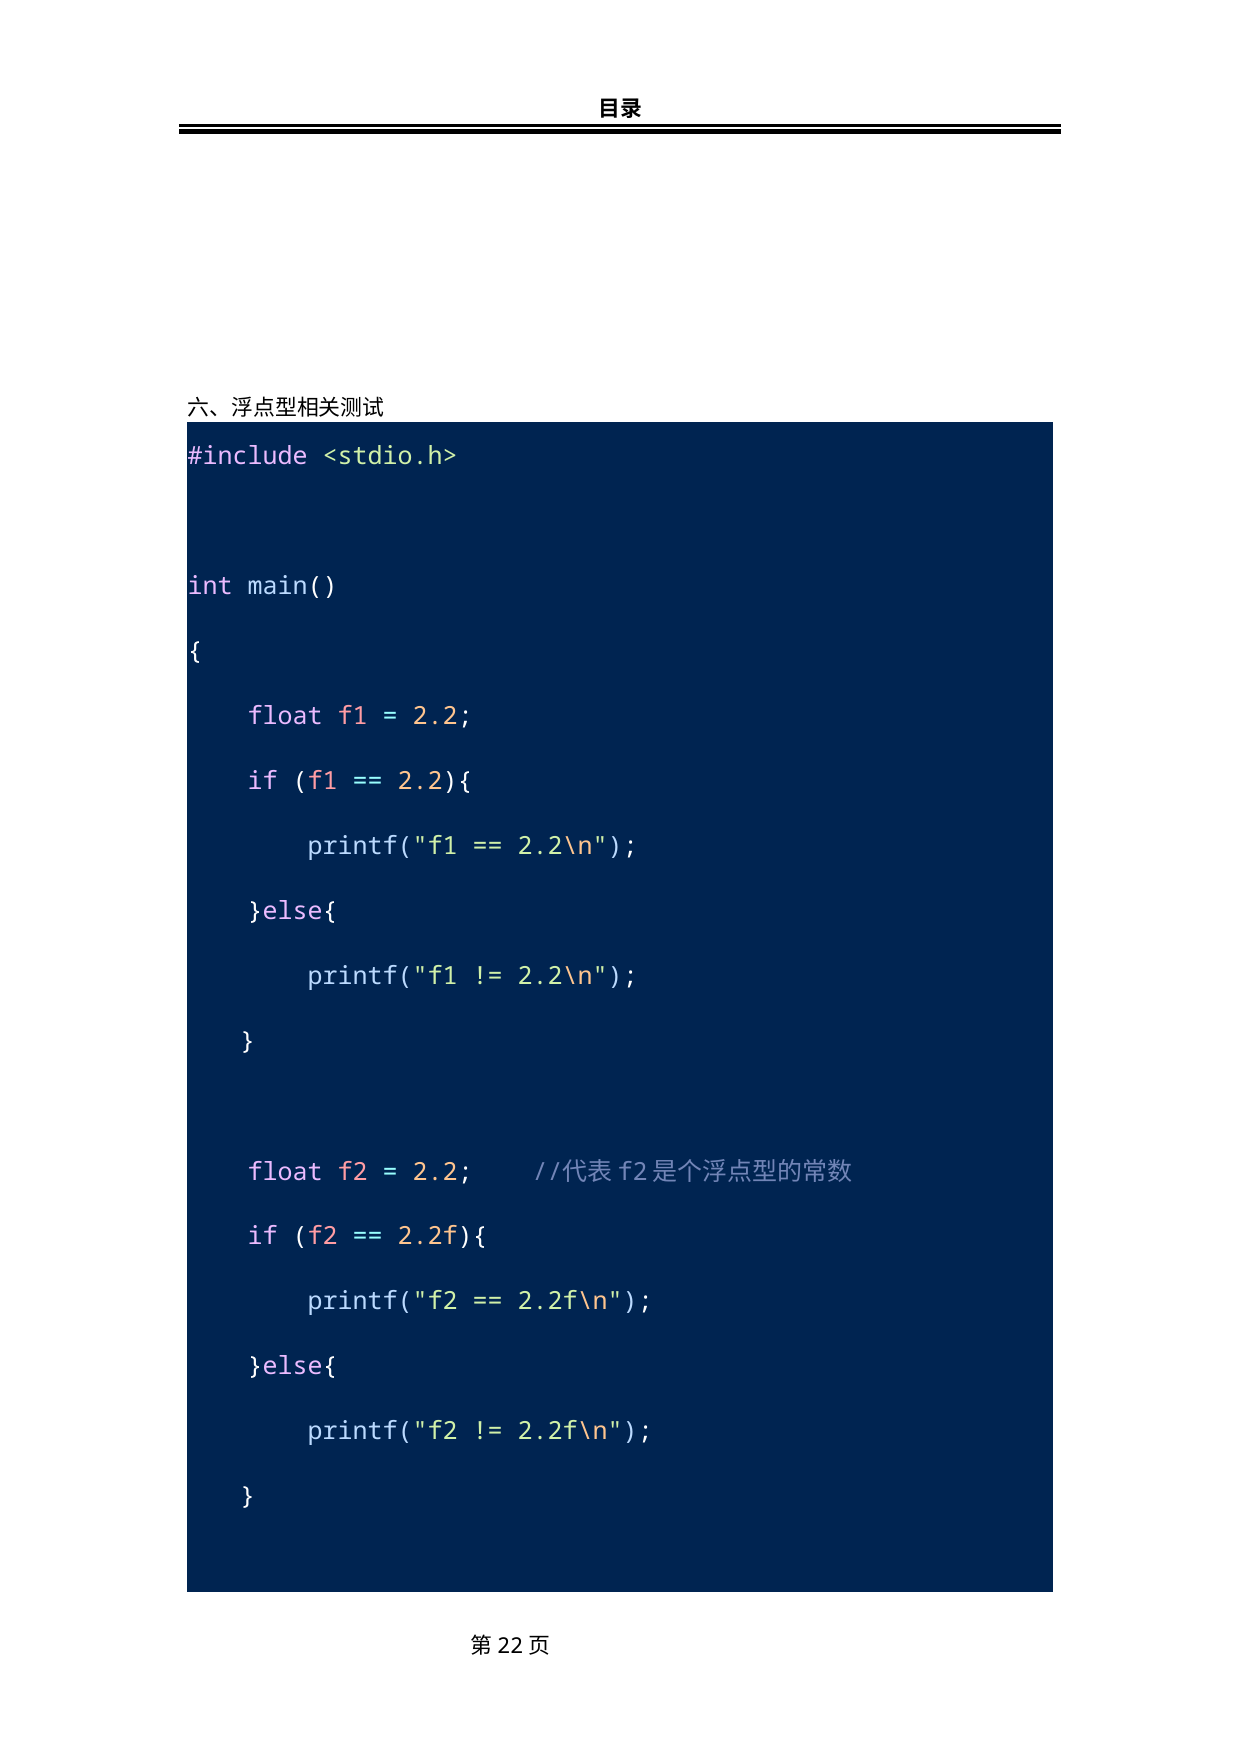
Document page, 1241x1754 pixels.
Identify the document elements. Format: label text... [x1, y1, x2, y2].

list 浮点型相关测试 [187, 389, 1053, 422]
text float f1 = 2.2; [187, 682, 1053, 747]
text printf("f2 != 2.2f\n"); [187, 1397, 1053, 1462]
text } [187, 1007, 1053, 1072]
text }else{ [187, 877, 1053, 942]
text { [187, 617, 1053, 682]
text printf("f1 == 2.2\n"); [187, 812, 1053, 877]
text if (f1 == 2.2){ [187, 747, 1053, 812]
text if (f2 == 2.2f){ [187, 1202, 1053, 1267]
text float f2 = 2.2; //代表f2是个浮点型的常数 [187, 1137, 1053, 1202]
text } [187, 1462, 1053, 1527]
text printf("f1 != 2.2\n"); [187, 942, 1053, 1007]
text int main() [187, 552, 1053, 617]
text #include <stdio.h> [187, 422, 1053, 487]
text printf("f2 == 2.2f\n"); [187, 1267, 1053, 1332]
text }else{ [187, 1332, 1053, 1397]
